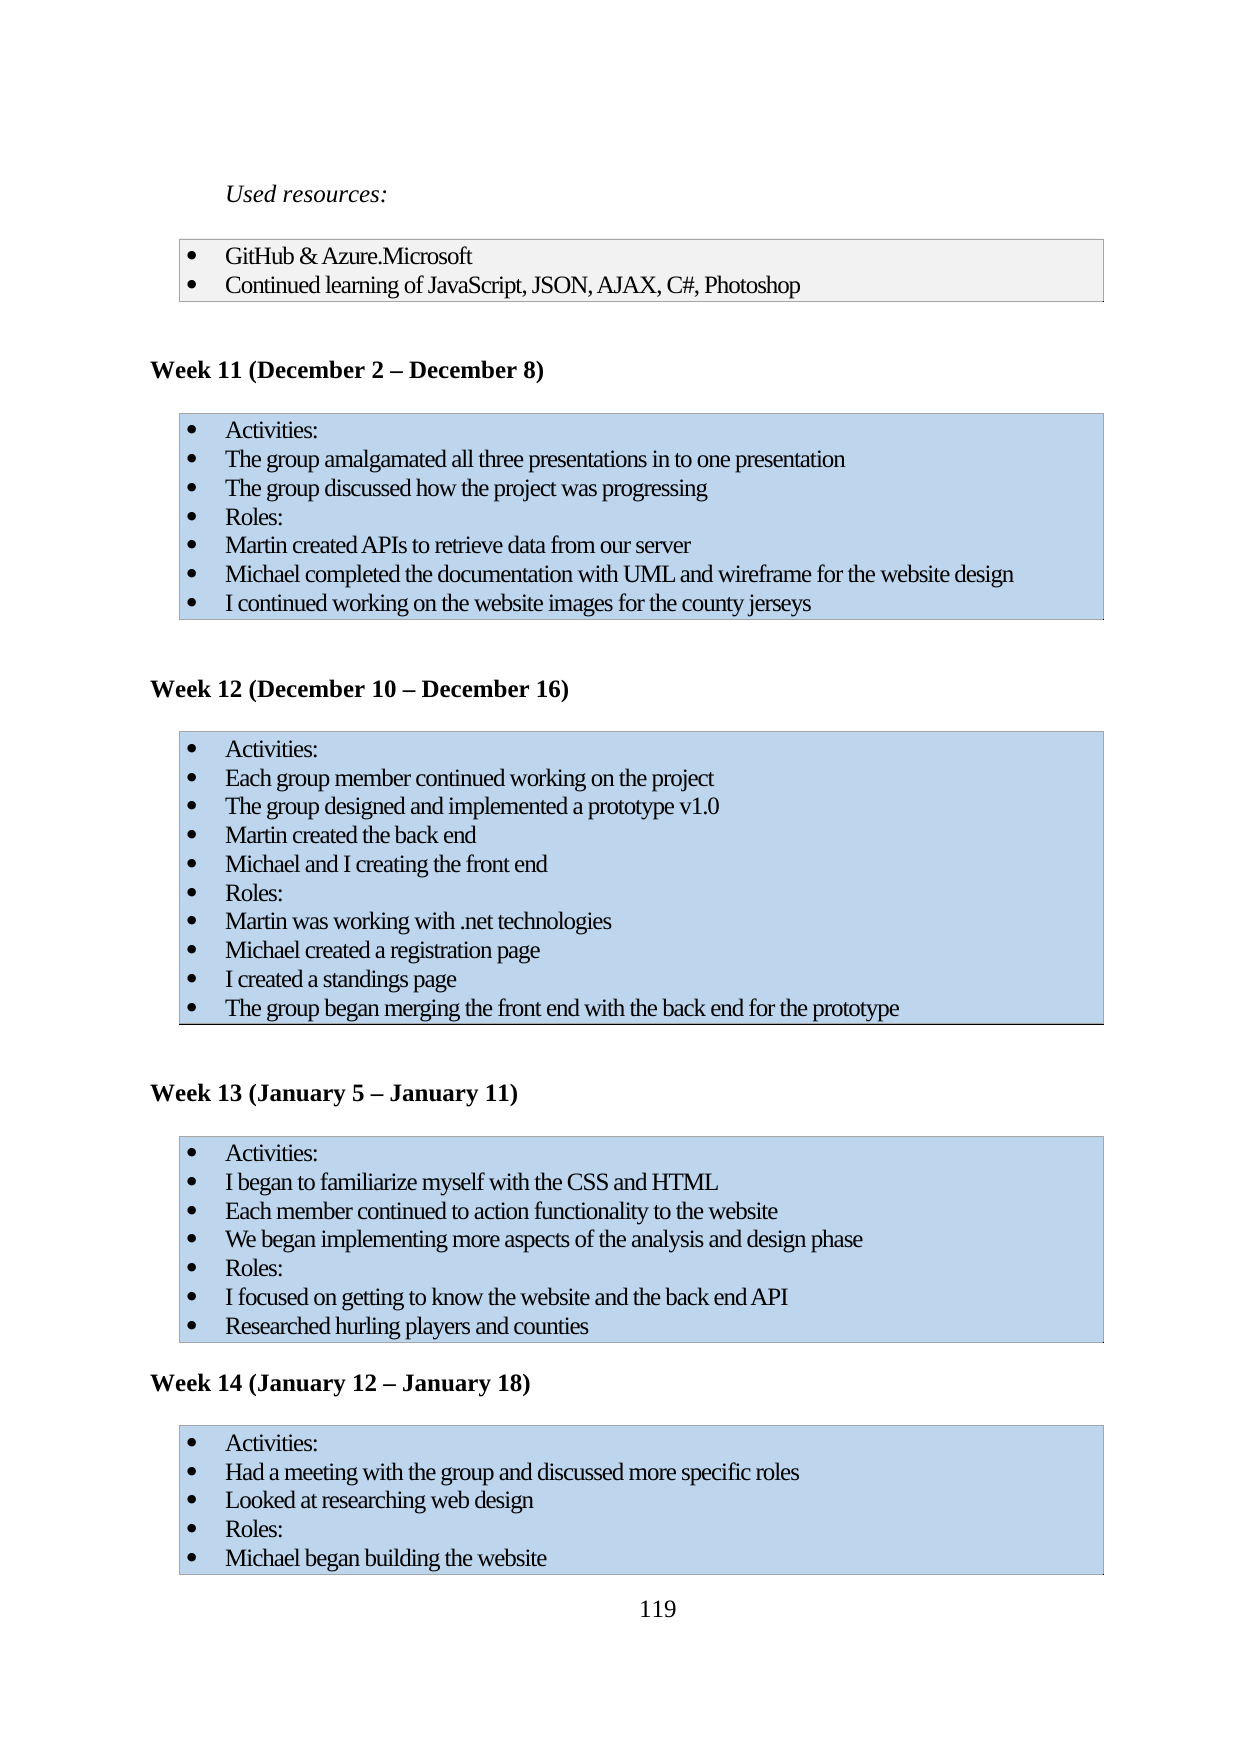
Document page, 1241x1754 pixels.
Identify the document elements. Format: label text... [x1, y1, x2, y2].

title GitHub & Azure.Microsoft [180, 240, 1103, 267]
title Activities: [180, 414, 1103, 442]
title Michael began building the website [180, 1540, 1103, 1574]
title The group designed and implemented a prototype v1.0 [180, 789, 1103, 817]
title Researched hurling players and counties [180, 1308, 1103, 1342]
title Activities: [180, 1426, 1103, 1454]
title Each member continued to action functionality to the website [180, 1193, 1103, 1222]
subtitle Week 13 (January 5 – January 11) [150, 1078, 1090, 1107]
title Had a meeting with the group and discussed more specific roles [180, 1454, 1103, 1483]
title The group began merging the front end with the back end for the prototype [180, 990, 1103, 1023]
title Continued learning of JavaScript, JSON, AJAX, C#, Photoshop [180, 267, 1103, 301]
title Martin was working with .net technologies [180, 904, 1103, 932]
title The group amalgamated all three presentations in to one presentation [180, 442, 1103, 471]
title Martin created APIs to retrieve data from our server [180, 528, 1103, 557]
title Martin created the back end [180, 817, 1103, 846]
subtitle Week 12 (December 10 – December 16) [150, 674, 1090, 702]
title Activities: [180, 1137, 1103, 1164]
subtitle Week 14 (January 12 – January 18) [150, 1368, 1090, 1396]
title Roles: [180, 1251, 1103, 1279]
title Roles: [180, 875, 1103, 904]
title The group discussed how the project was progressing [180, 471, 1103, 499]
title Michael completed the documentation with UML and wireframe for the website design [180, 557, 1103, 586]
title I created a standings page [180, 961, 1103, 990]
title Roles: [180, 1511, 1103, 1540]
title We began implementing more aspects of the analysis and design phase [180, 1222, 1103, 1251]
title I continued working on the website images for the county jerseys [180, 586, 1103, 619]
text Used resources: [150, 179, 1090, 207]
title Michael and I creating the front end [180, 846, 1103, 875]
title Each group member continued working on the project [180, 760, 1103, 789]
title Roles: [180, 499, 1103, 528]
subtitle Week 11 (December 2 – December 8) [150, 356, 1090, 384]
title Activities: [180, 732, 1103, 760]
title Michael created a registration page [180, 932, 1103, 961]
title I focused on getting to know the website and the back end API [180, 1279, 1103, 1308]
title Looked at researching web design [180, 1483, 1103, 1511]
title I began to familiarize myself with the CSS and HTML [180, 1164, 1103, 1193]
